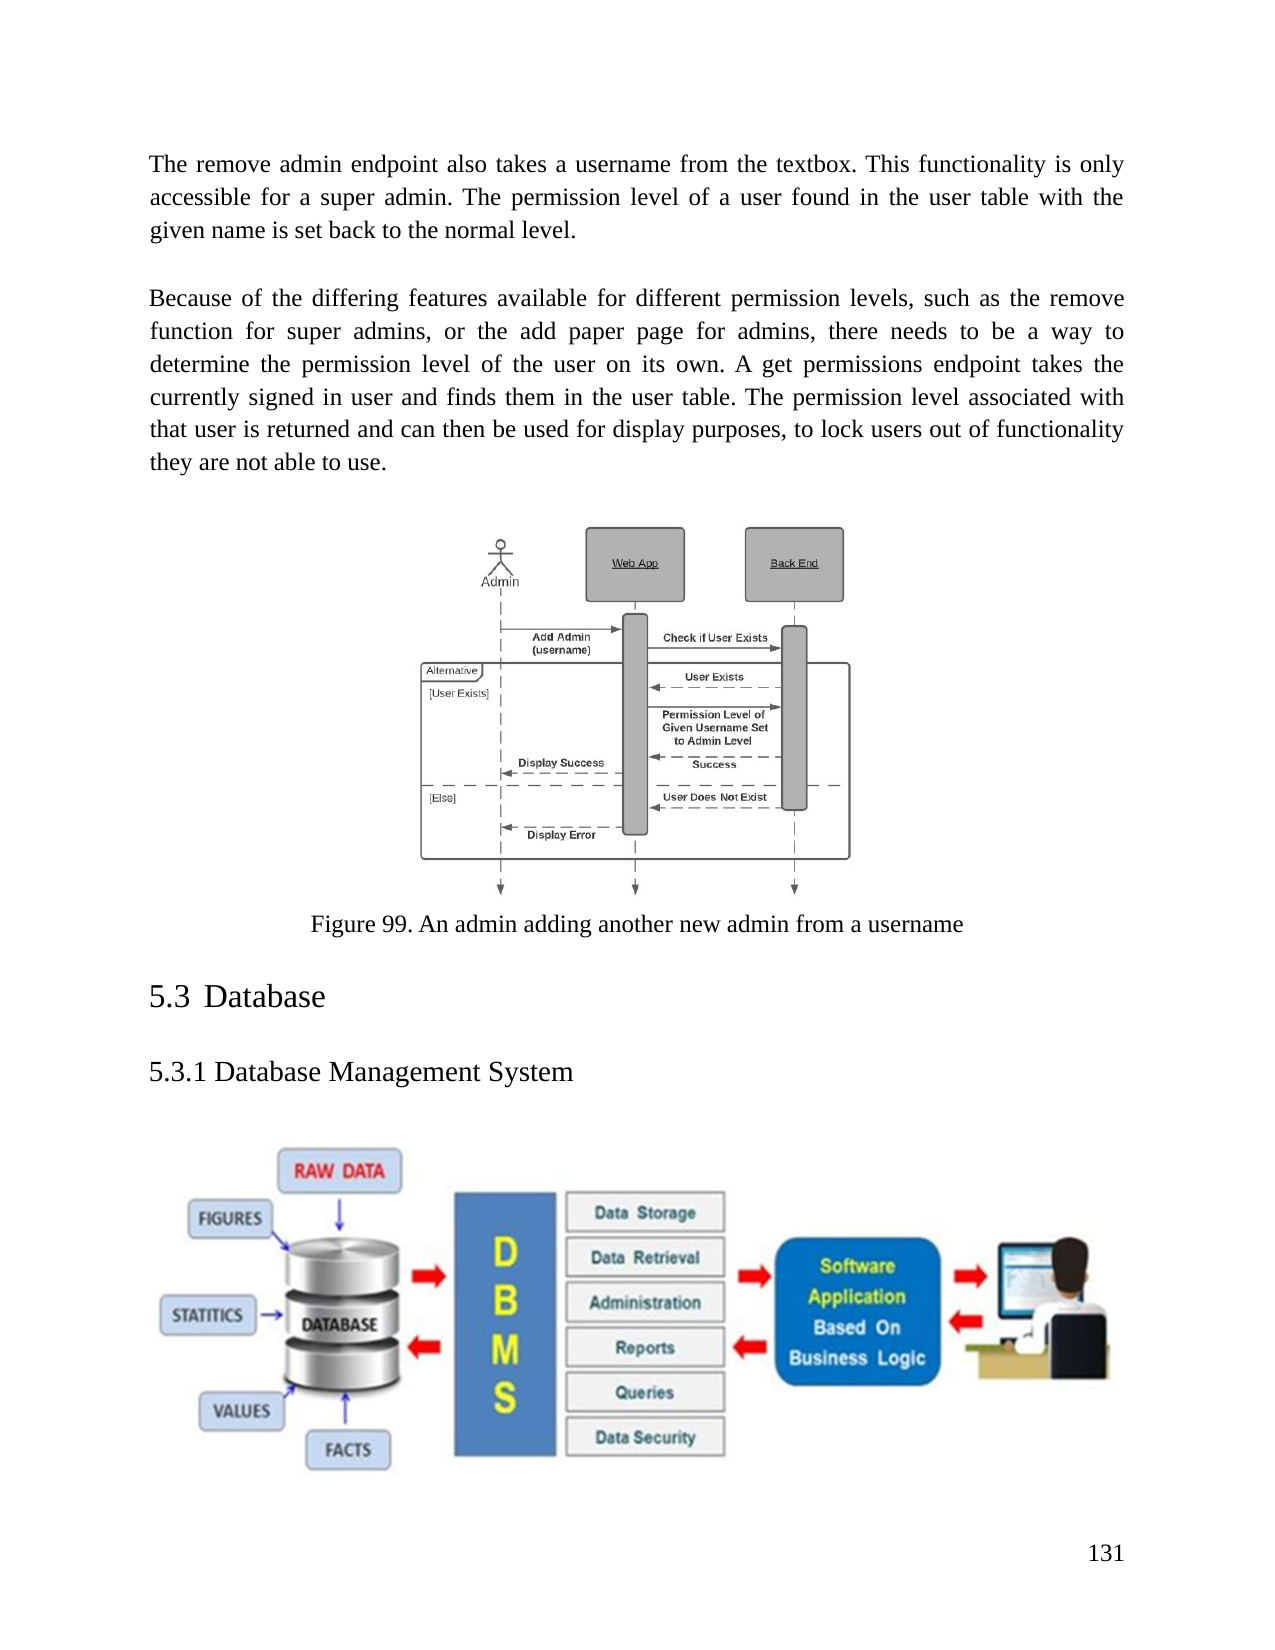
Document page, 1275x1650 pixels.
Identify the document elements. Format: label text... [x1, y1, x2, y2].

picture [157, 1124, 1134, 1484]
text 5.3.1 Database Management System [148, 1054, 1219, 1087]
text The remove admin endpoint also takes a username from the textbox. This functionality is only accessible for a super admin. The permission level of a user found in the user table with the given name is set back to the normal level. [148, 149, 1125, 244]
picture [408, 512, 874, 907]
subtitle Database [148, 976, 1219, 1015]
text Figure 99. An admin adding another new admin from a username [150, 909, 1124, 938]
text Because of the differing features available for different permission levels, such as the remove function for super admins, or the add paper page for admins, there needs to be a way to determine the permission level of the user on its own. A get permissions endpoint takes the currently signed in user and finds them in the user table. The permission level associated with that user is returned and can then be used for display purposes, to lock users out of functionality they are not able to use. [148, 283, 1125, 476]
